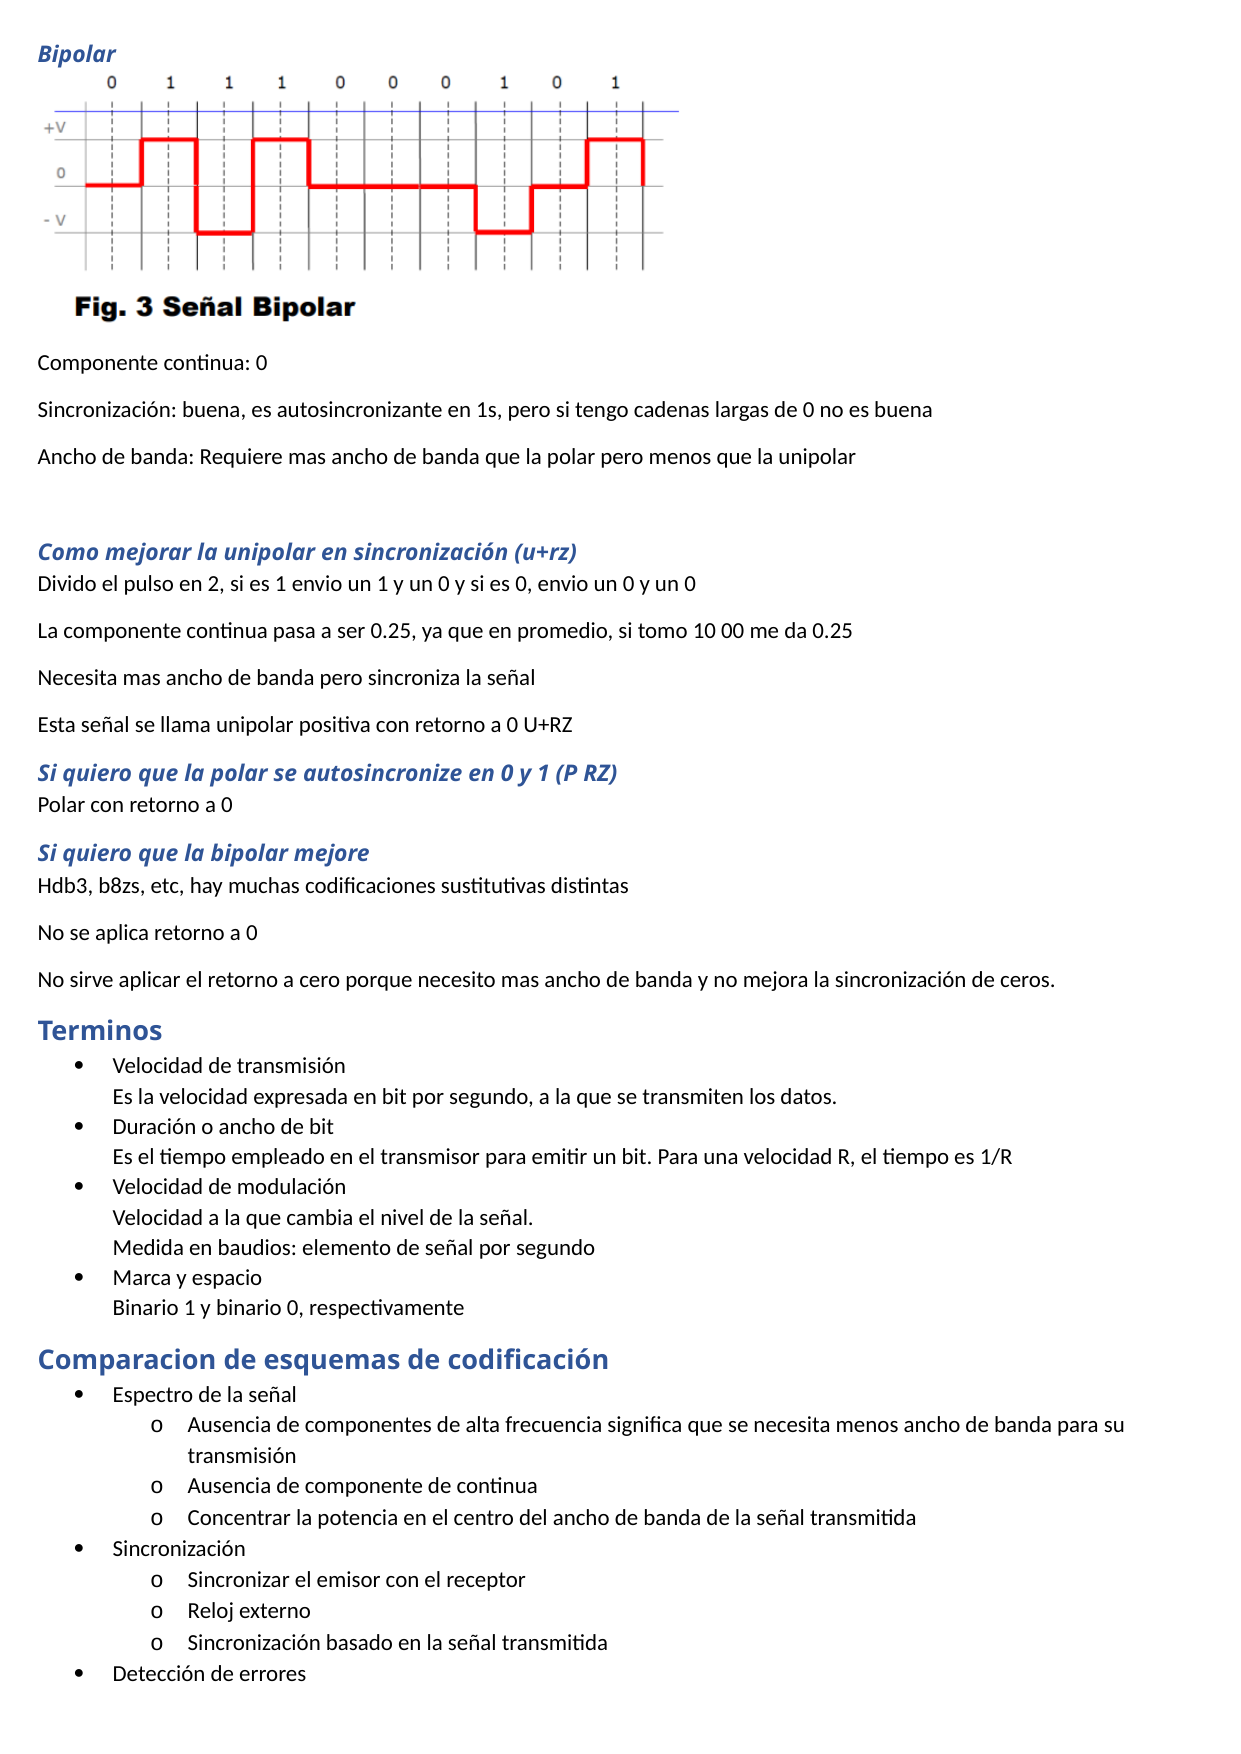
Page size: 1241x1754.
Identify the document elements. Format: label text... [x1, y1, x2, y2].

list Sincronización basado en la señal transmitida [150, 1628, 1203, 1657]
list Velocidad de transmisión Es la velocidad expresada en bit por segundo, a la que se transmiten los datos. [75, 1052, 1203, 1110]
subtitle Terminos [37, 1012, 1203, 1049]
list Reloj externo [150, 1596, 1203, 1625]
list Sincronización [75, 1534, 1203, 1563]
text Componente continua: 0 [37, 348, 1203, 376]
subtitle Comparacion de esquemas de codificación [37, 1340, 1203, 1377]
subtitle Si quiero que la polar se autosincronize en 0 y 1 (P RZ) [37, 757, 1203, 788]
text Necesita mas ancho de banda pero sincroniza la señal [37, 663, 1203, 691]
text Hdb3, b8zs, etc, hay muchas codificaciones sustitutivas distintas [37, 871, 1203, 899]
text Esta señal se llama unipolar positiva con retorno a 0 U+RZ [37, 710, 1203, 738]
text Ancho de banda: Requiere mas ancho de banda que la polar pero menos que la unipolar [37, 442, 1203, 470]
list Concentrar la potencia en el centro del ancho de banda de la señal transmitida [150, 1503, 1203, 1532]
list Velocidad de modulación Velocidad a la que cambia el nivel de la señal. Medida en baudios: elemento de señal por segundo [75, 1172, 1203, 1261]
list Duración o ancho de bit Es el tiempo empleado en el transmisor para emitir un bit. Para una velocidad R, el tiempo es 1/R [75, 1112, 1203, 1170]
list Detección de errores [75, 1659, 1203, 1687]
text No sirve aplicar el retorno a cero porque necesito mas ancho de banda y no mejora la sincronización de ceros. [37, 965, 1203, 993]
subtitle Bipolar [37, 37, 1203, 69]
list Sincronizar el emisor con el receptor [150, 1565, 1203, 1594]
text Divido el pulso en 2, si es 1 envio un 1 y un 0 y si es 0, envio un 0 y un 0 [37, 569, 1203, 597]
subtitle Como mejorar la unipolar en sincronización (u+rz) [37, 536, 1203, 567]
text Polar con retorno a 0 [37, 791, 1203, 818]
text Sincronización: buena, es autosincronizante en 1s, pero si tengo cadenas largas de 0 no es buena [37, 395, 1203, 423]
list Marca y espacio Binario 1 y binario 0, respectivamente [75, 1263, 1203, 1321]
list Espectro de la señal [75, 1380, 1203, 1408]
list Ausencia de componente de continua [150, 1472, 1203, 1501]
text La componente continua pasa a ser 0.25, ya que en promedio, si tomo 10 00 me da 0.25 [37, 616, 1203, 644]
list Ausencia de componentes de alta frecuencia significa que se necesita menos ancho de banda para su transmisión [150, 1410, 1203, 1469]
text No se aplica retorno a 0 [37, 918, 1203, 946]
picture [37, 71, 680, 330]
subtitle Si quiero que la bipolar mejore [37, 837, 1203, 869]
